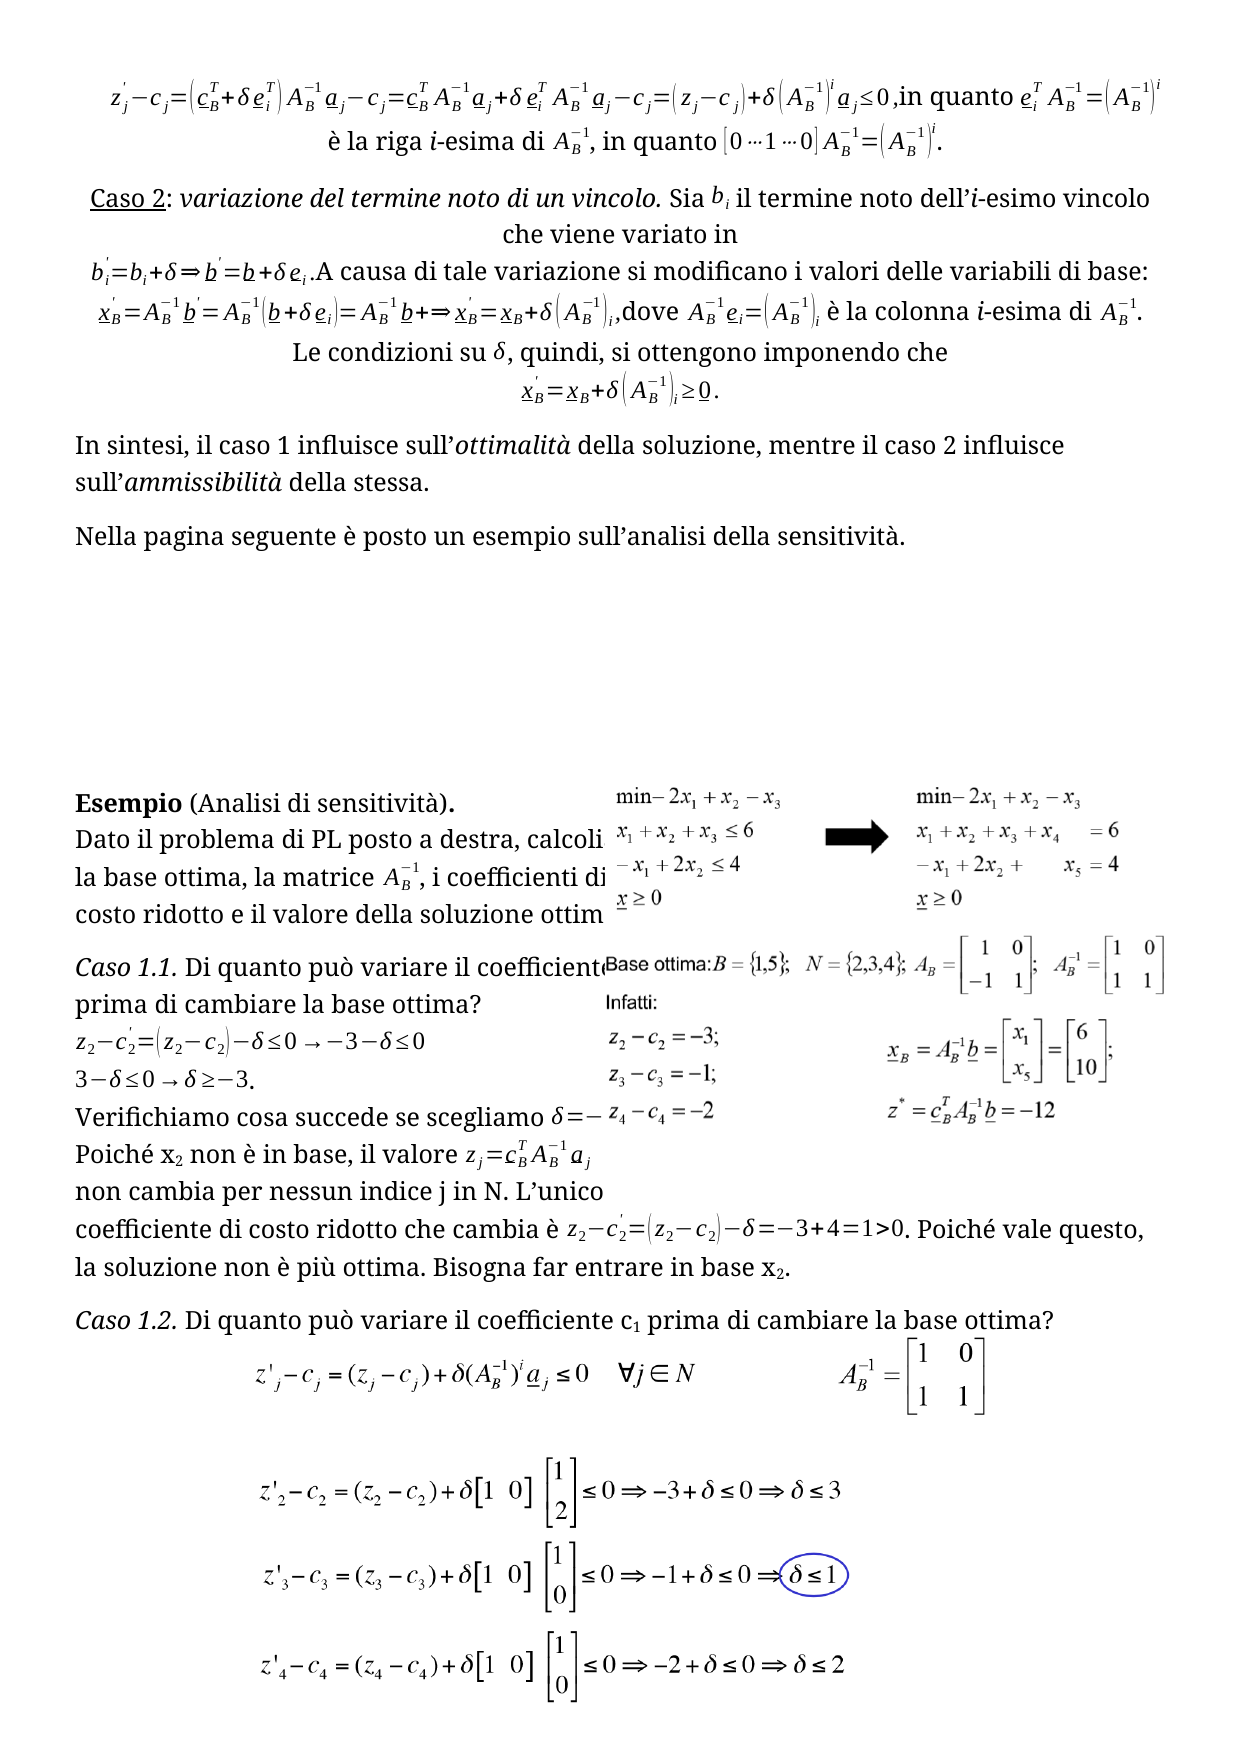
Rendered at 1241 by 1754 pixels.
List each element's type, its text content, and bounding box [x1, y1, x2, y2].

text Caso 1.2. Di quanto può variare il coefficiente c1 prima di cambiare la base ottima? [75, 1303, 1165, 1367]
text Esempio (Analisi di sensitività). Dato il problema di PL posto a destra, calcoliamo la base ottima, la matrice , i coefficienti di costo ridotto e il valore della soluzione ottima. [75, 785, 604, 931]
text Caso 2: variazione del termine noto di un vincolo. Sia il termine noto dell’i-esimo vincolo che viene variato in A causa di tale variazione si modificano i valori delle variabili di base: dove è la colonna i-esima di . Le condizioni su , quindi, si ottengono imponendo che [75, 180, 1165, 409]
text In sintesi, il caso 1 influisce sull’ottimalità della soluzione, mentre il caso 2 influisce sull’ammissibilità della stessa. [75, 428, 1165, 499]
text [104, 75, 1165, 161]
text Nella pagina seguente è posto un esempio sull’analisi della sensitività. [75, 518, 1165, 552]
picture [254, 1336, 986, 1705]
text Caso 1.1. Di quanto può variare il coefficiente c2 prima di cambiare la base ottima? . Verifichiamo cosa succede se scegliamo . Poiché x2 non è in base, il valore non cambia per nessun indice j in N. L’unico coefficiente di costo ridotto che cambia è . Poiché vale questo, la soluzione non è più ottima. Bisogna far entrare in base x2. [75, 950, 1165, 1284]
picture [604, 785, 1166, 1127]
